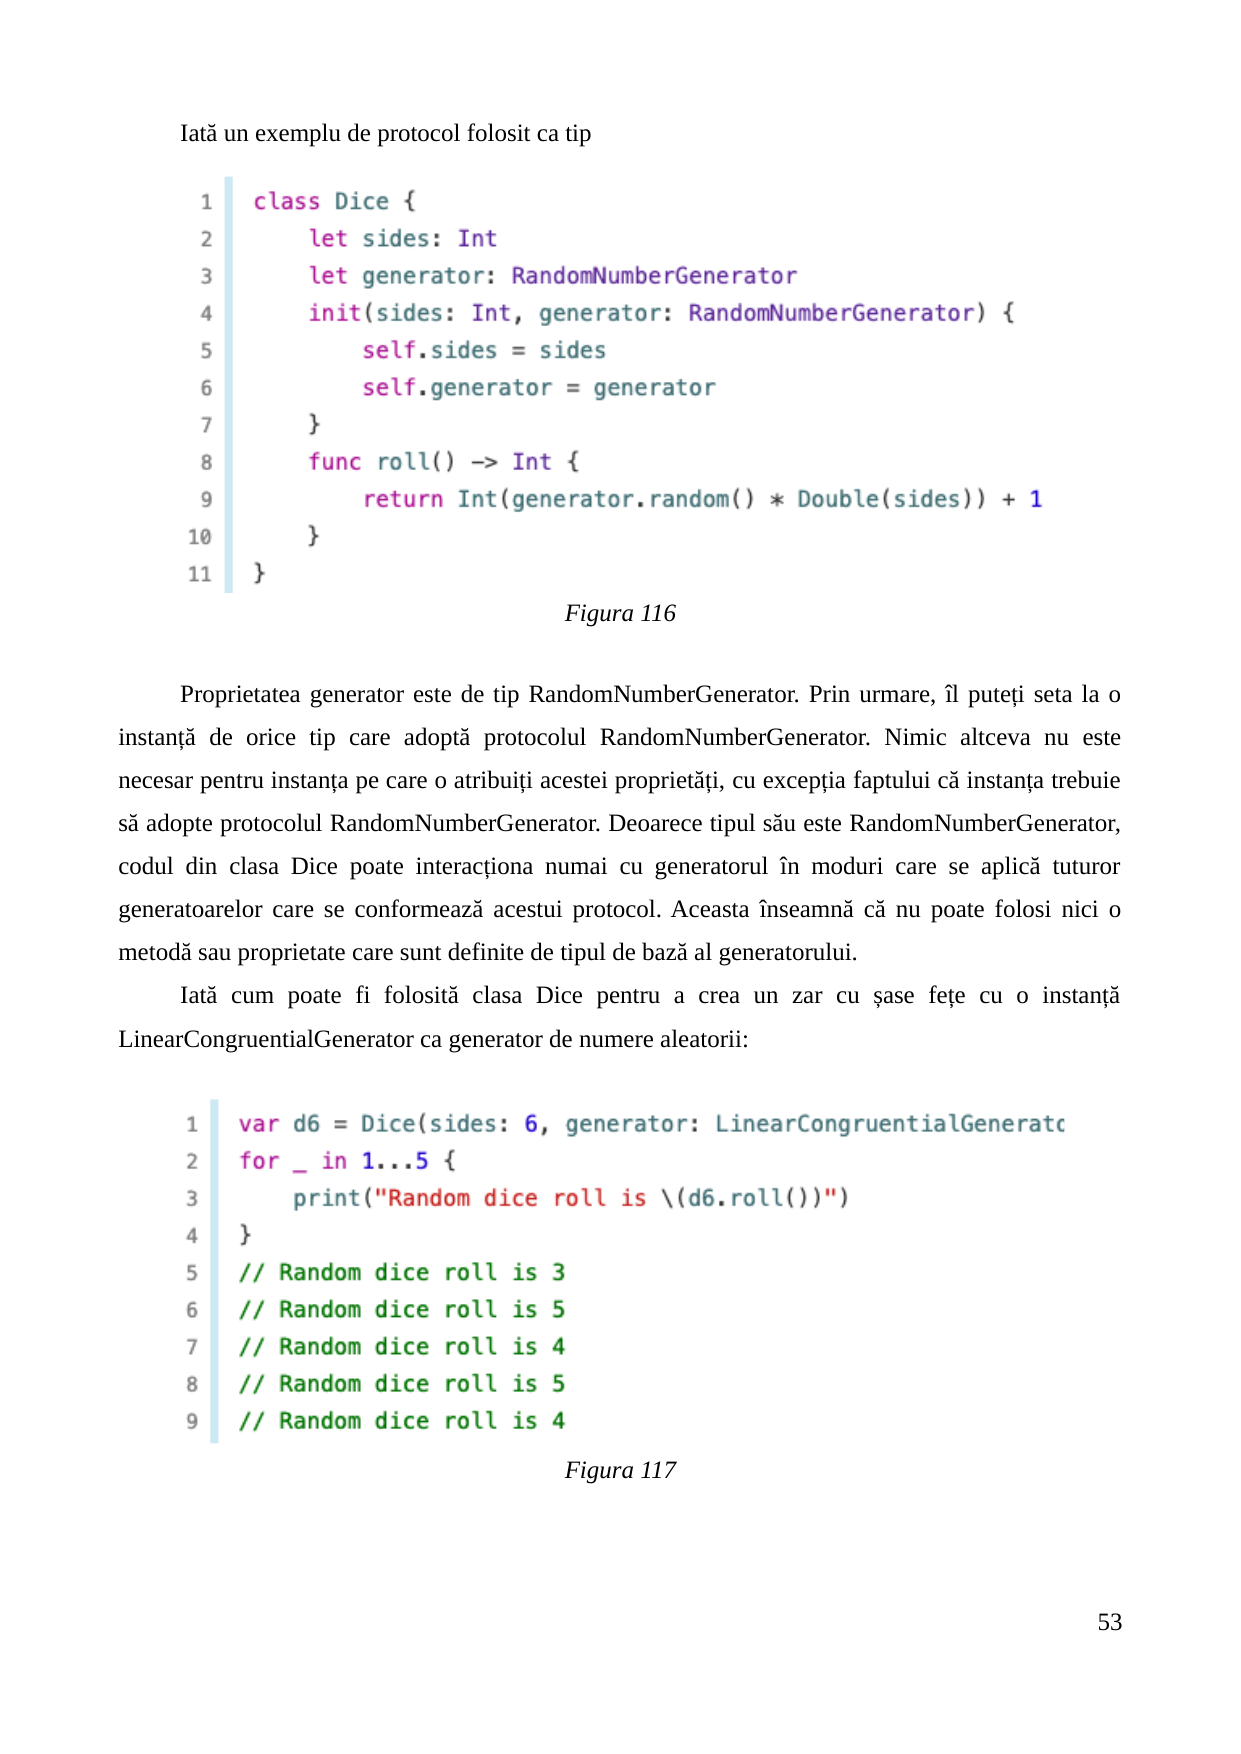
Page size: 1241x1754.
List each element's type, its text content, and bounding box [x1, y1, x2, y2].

picture [183, 169, 1057, 593]
text Iată un exemplu de protocol folosit ca tip [118, 118, 1122, 147]
text Iată cum poate fi folosită clasa Dice pentru a crea un zar cu șase fețe cu o instanță LinearCongruentialGenerator ca generator de numere aleatorii: [118, 981, 1122, 1052]
text Proprietatea generator este de tip RandomNumberGenerator. Prin urmare, îl puteți seta la o instanță de orice tip care adoptă protocolul RandomNumberGenerator. Nimic altceva nu este necesar pentru instanța pe care o atribuiți acestei proprietăți, cu excepția faptului că instanța trebuie să adopte protocolul RandomNumberGenerator. Deoarece tipul său este RandomNumberGenerator, codul din clasa Dice poate interacționa numai cu generatorul în moduri care se aplică tuturor generatoarelor care se conformează acestui protocol. Aceasta înseamnă că nu poate folosi nici o metodă sau proprietate care sunt definite de tipul de bază al generatorului. [118, 679, 1122, 966]
picture [175, 1098, 1065, 1450]
